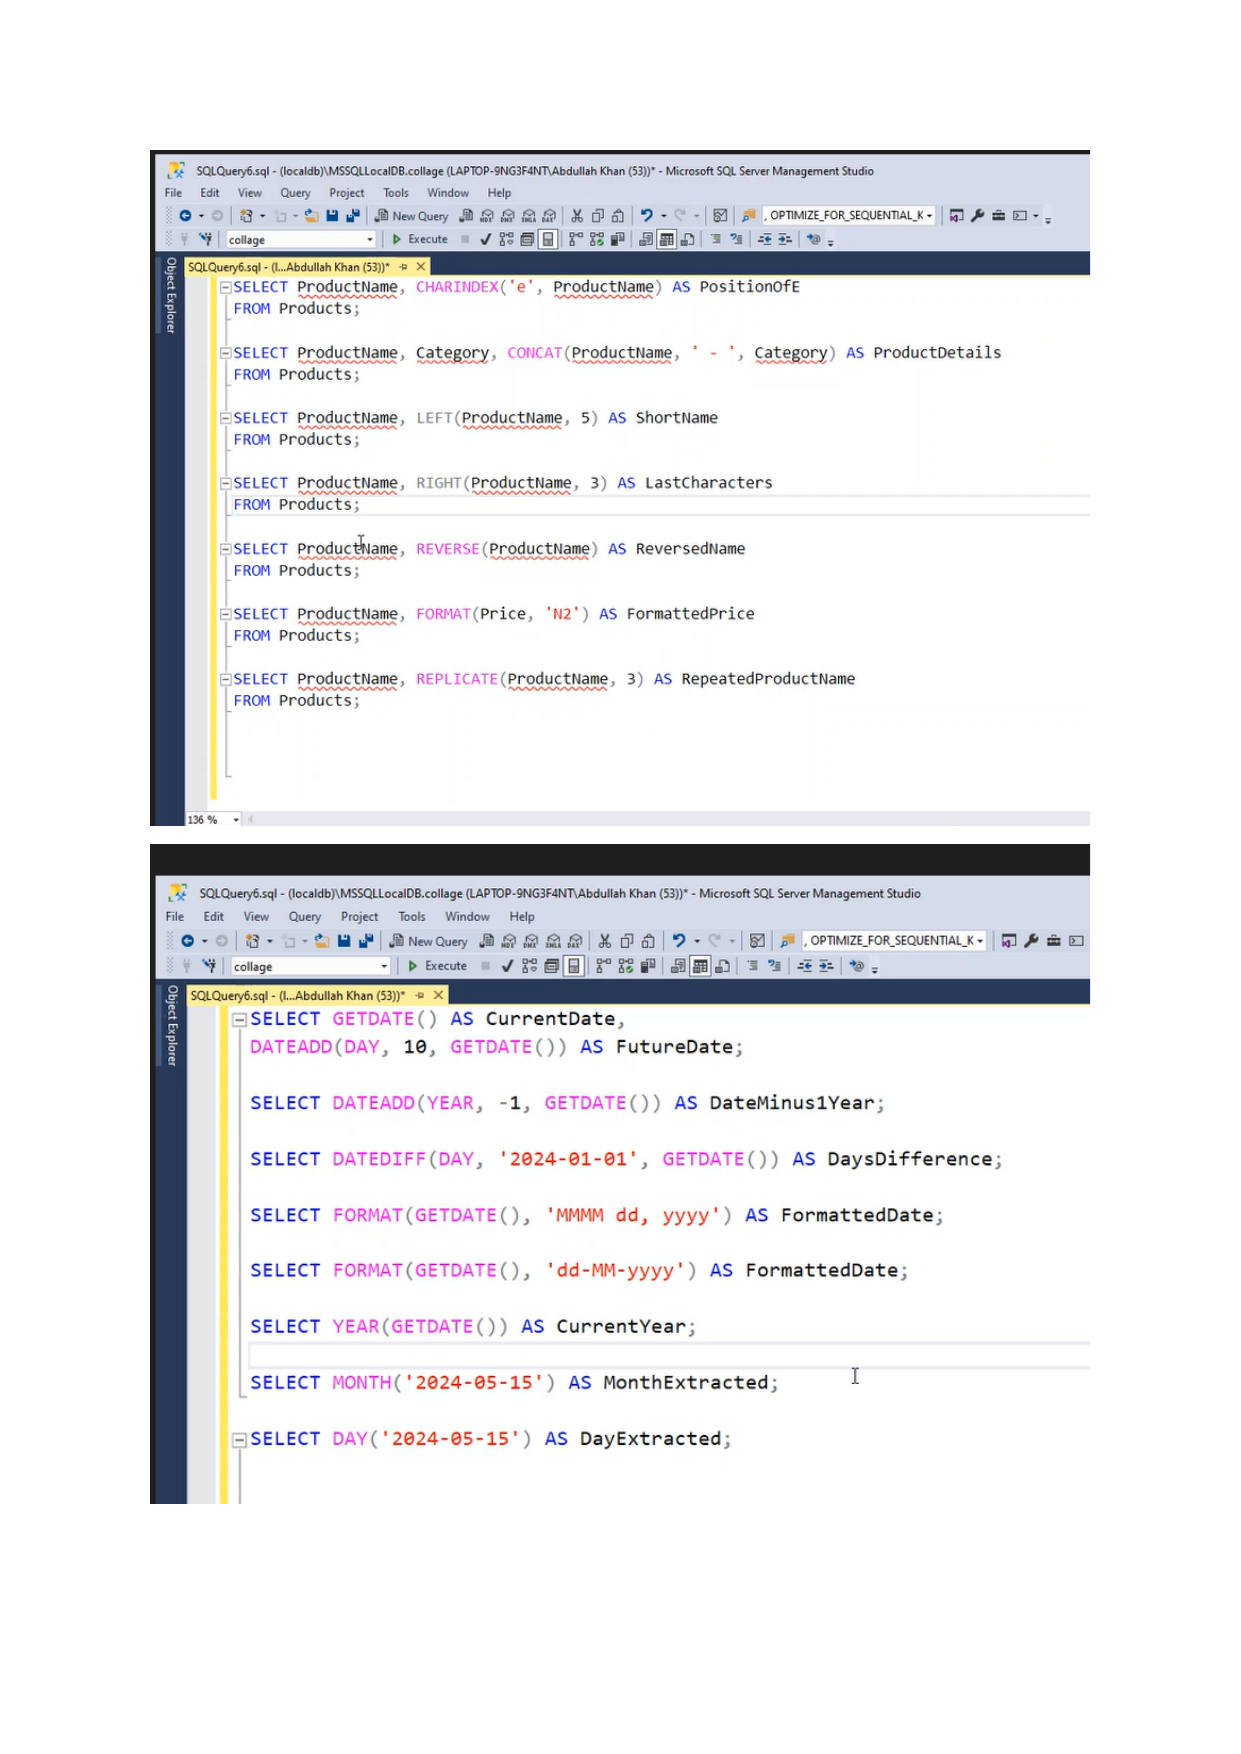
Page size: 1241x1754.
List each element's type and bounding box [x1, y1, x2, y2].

picture [150, 844, 1091, 1504]
picture [150, 150, 1091, 826]
